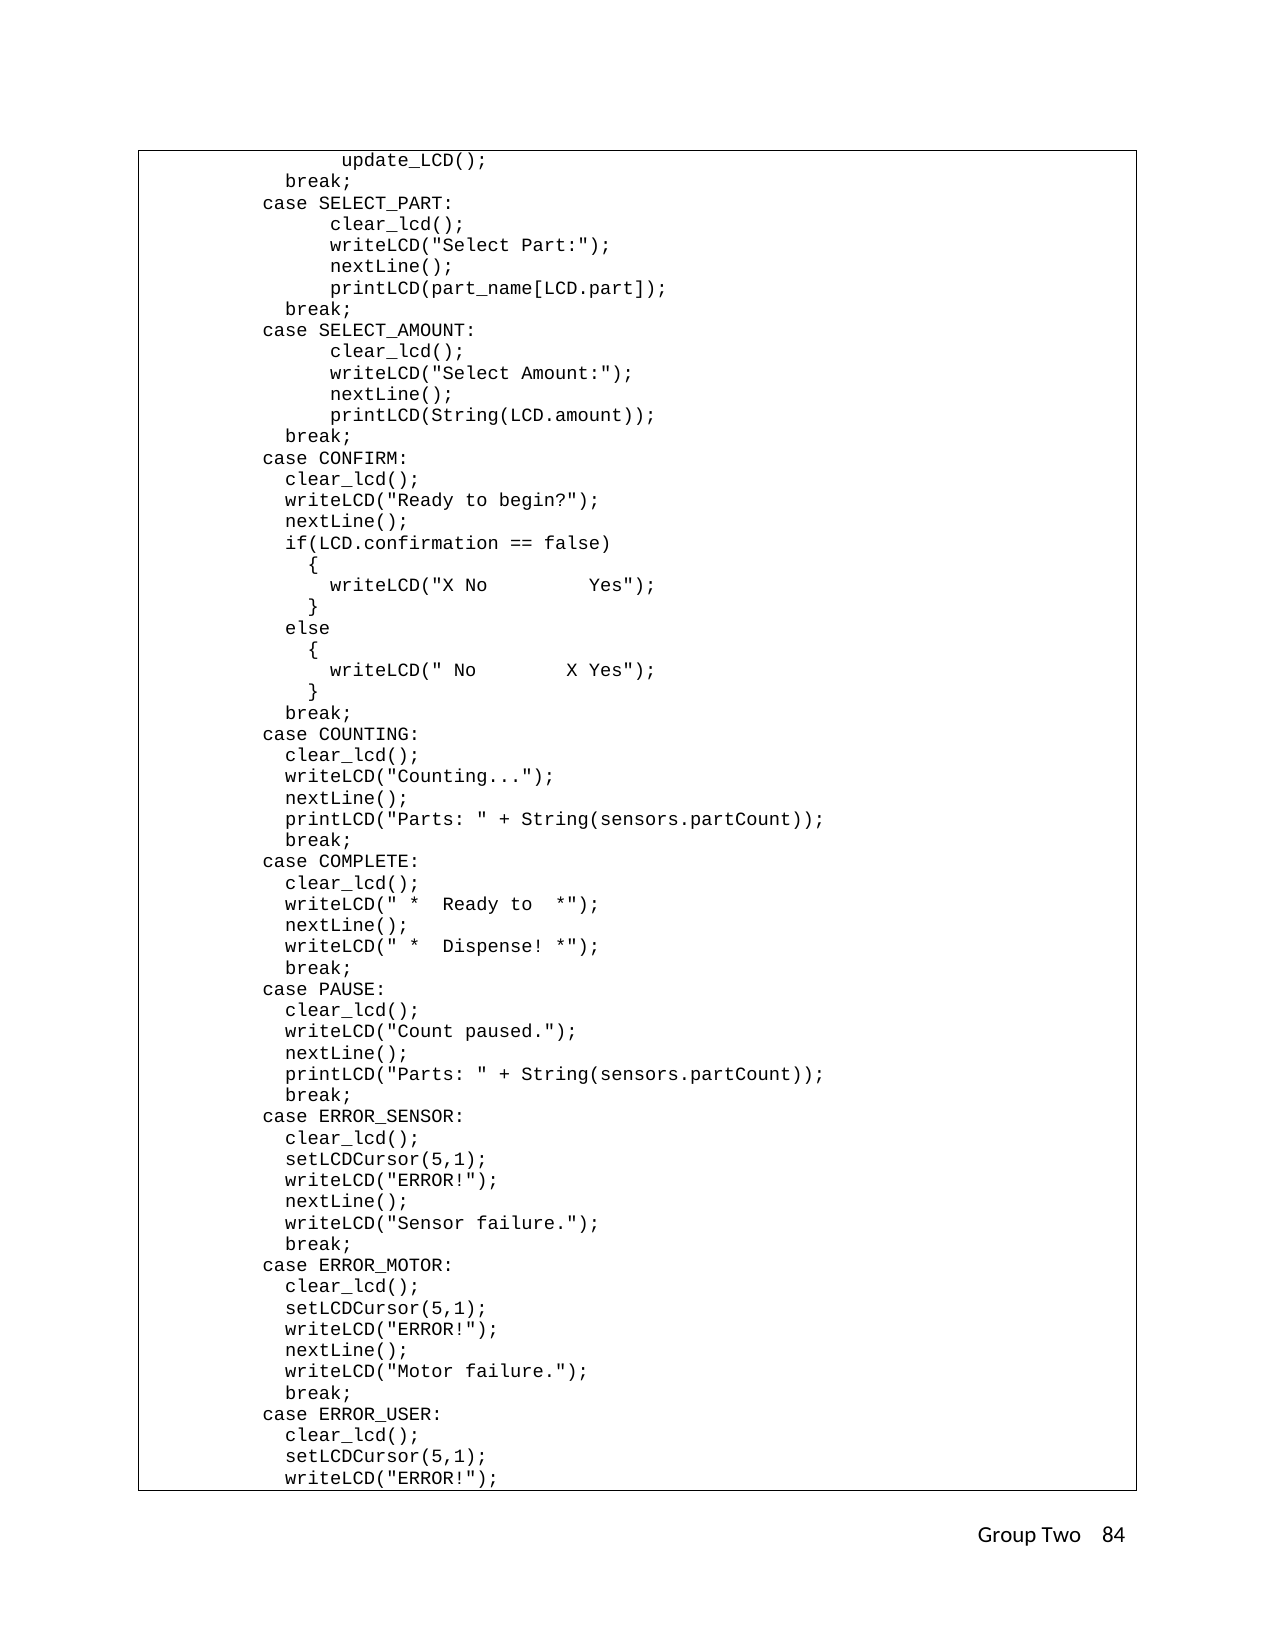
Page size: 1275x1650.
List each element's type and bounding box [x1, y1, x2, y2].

table_cell [139, 151, 1136, 1490]
